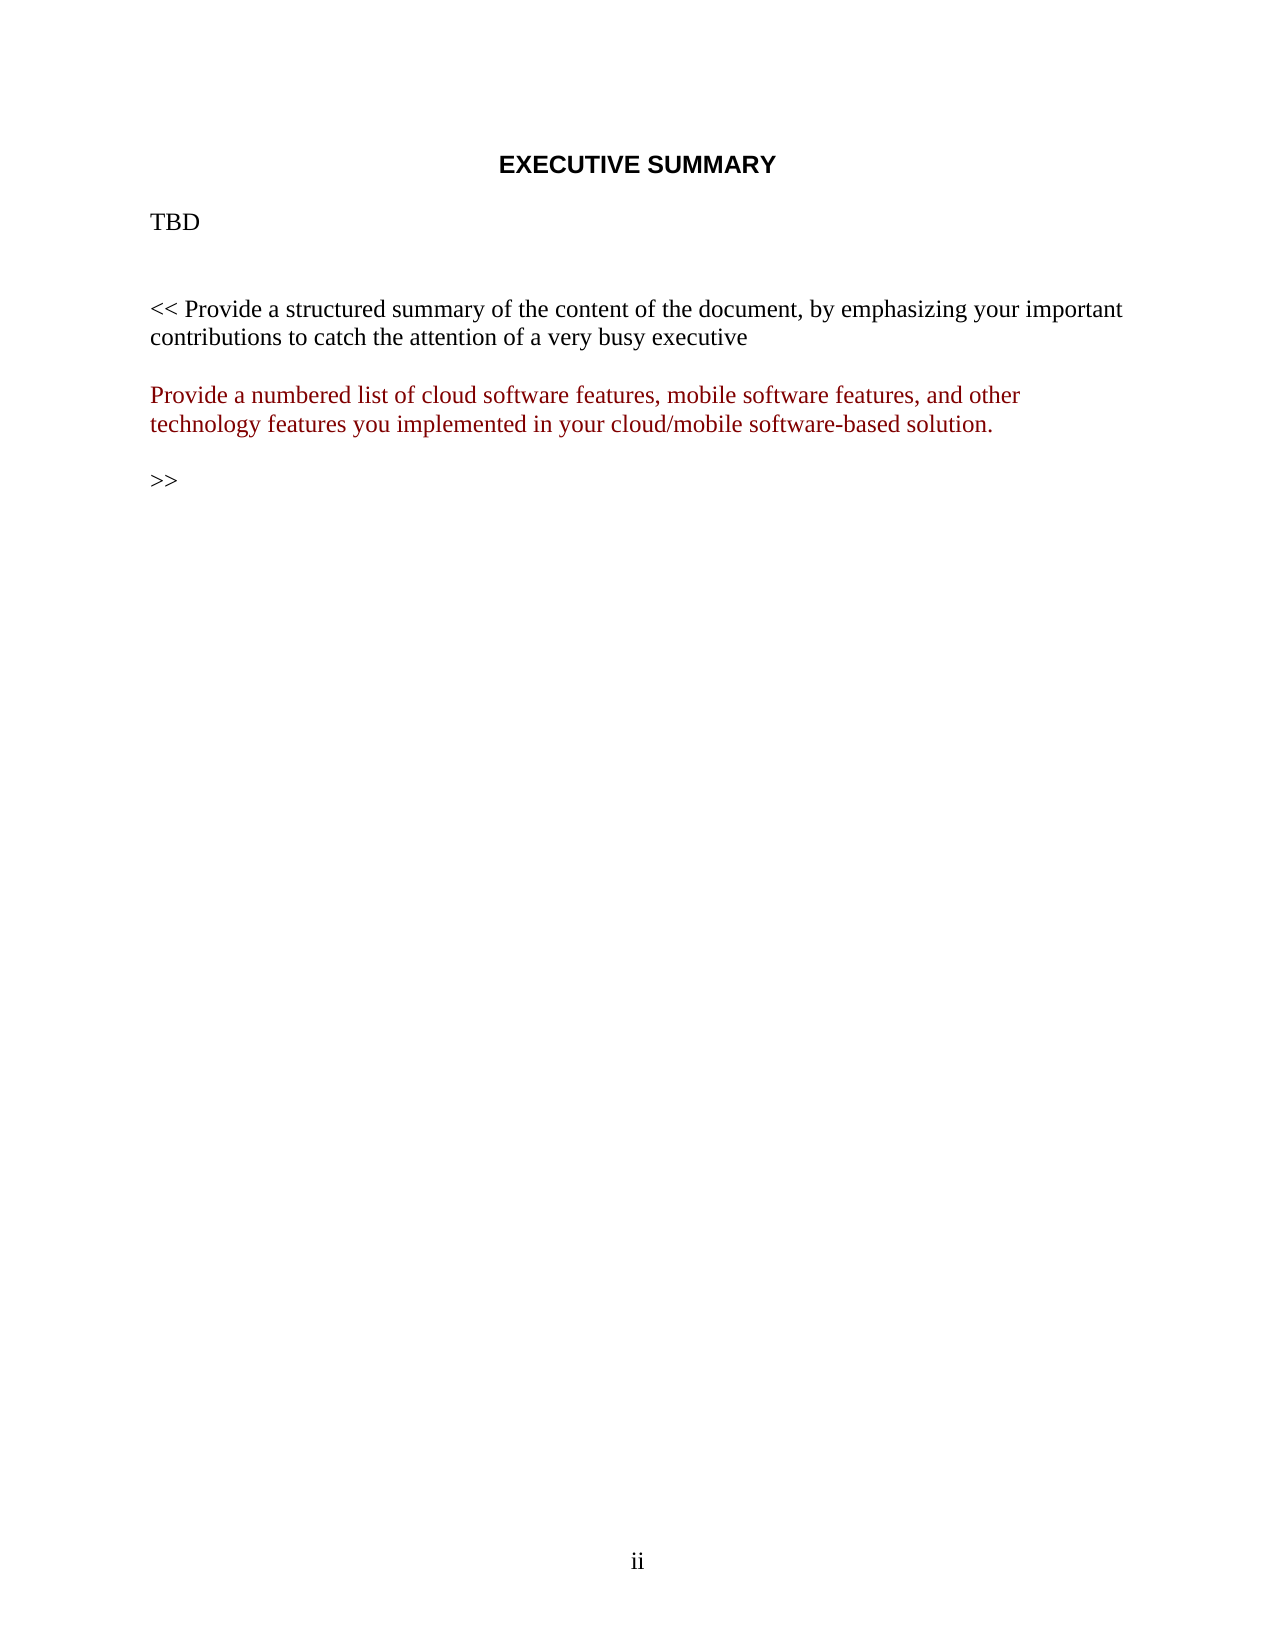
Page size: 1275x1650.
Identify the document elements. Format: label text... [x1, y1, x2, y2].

text >> [150, 466, 1125, 495]
text Provide a numbered list of cloud software features, mobile software features, and other technology features you implemented in your cloud/mobile software-based solution. [150, 380, 1125, 437]
text TBD [150, 207, 1125, 236]
text << Provide a structured summary of the content of the document, by emphasizing your important contributions to catch the attention of a very busy executive [150, 294, 1125, 351]
text EXECUTIVE SUMMARY [150, 150, 1125, 179]
